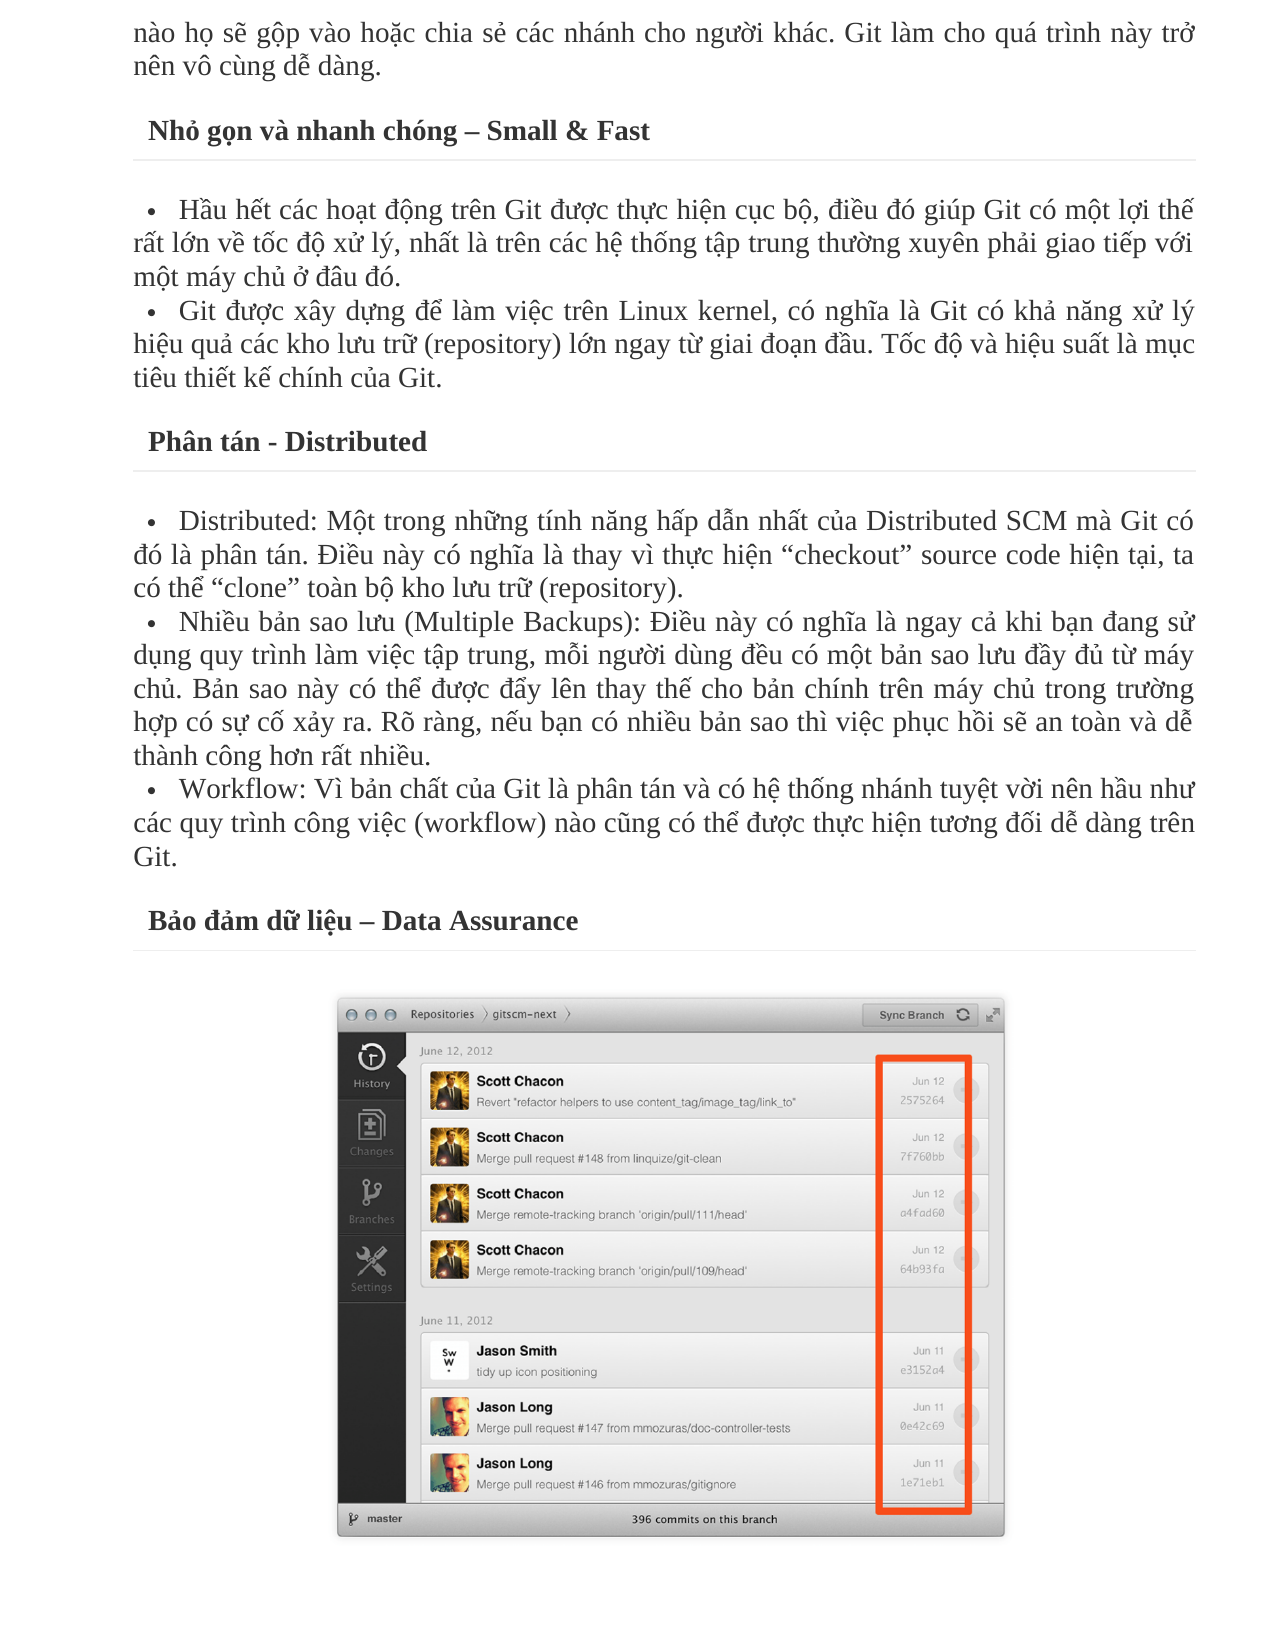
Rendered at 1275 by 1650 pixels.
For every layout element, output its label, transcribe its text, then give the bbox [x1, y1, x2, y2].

list Workflow: Vì bản chất của Git là phân tán và có hệ thống nhánh tuyệt vời nên hầu như các quy trình công việc (workflow) nào cũng có thể được thực hiện tương đối dễ dàng trên Git. [133, 772, 1196, 872]
list Nhiều bản sao lưu (Multiple Backups): Điều này có nghĩa là ngay cả khi bạn đang sử dụng quy trình làm việc tập trung, mỗi người dùng đều có một bản sao lưu đầy đủ từ máy chủ. Bản sao này có thể được đẩy lên thay thế cho bản chính trên máy chủ trong trường hợp có sự cố xảy ra. Rõ ràng, nếu bạn có nhiều bản sao thì việc phục hồi sẽ an toàn và dễ thành công hơn rất nhiều. [133, 604, 1196, 772]
subtitle Nhỏ gọn và nhanh chóng – Small & Fast [133, 113, 1196, 159]
subtitle Bảo đảm dữ liệu – Data Assurance [133, 903, 1196, 950]
list Distributed: Một trong những tính năng hấp dẫn nhất của Distributed SCM mà Git có đó là phân tán. Điều này có nghĩa là thay vì thực hiện “checkout” source code hiện tại, ta có thể “clone” toàn bộ kho lưu trữ (repository). [133, 503, 1196, 604]
picture [326, 982, 1018, 1558]
subtitle Phân tán - Distributed [133, 424, 1196, 470]
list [133, 15, 1196, 82]
list Hầu hết các hoạt động trên Git được thực hiện cục bộ, điều đó giúp Git có một lợi thế rất lớn về tốc độ xử lý, nhất là trên các hệ thống tập trung thường xuyên phải giao tiếp với một máy chủ ở đâu đó. [133, 192, 1196, 293]
list Git được xây dựng để làm việc trên Linux kernel, có nghĩa là Git có khả năng xử lý hiệu quả các kho lưu trữ (repository) lớn ngay từ giai đoạn đầu. Tốc độ và hiệu suất là mục tiêu thiết kế chính của Git. [133, 293, 1196, 393]
